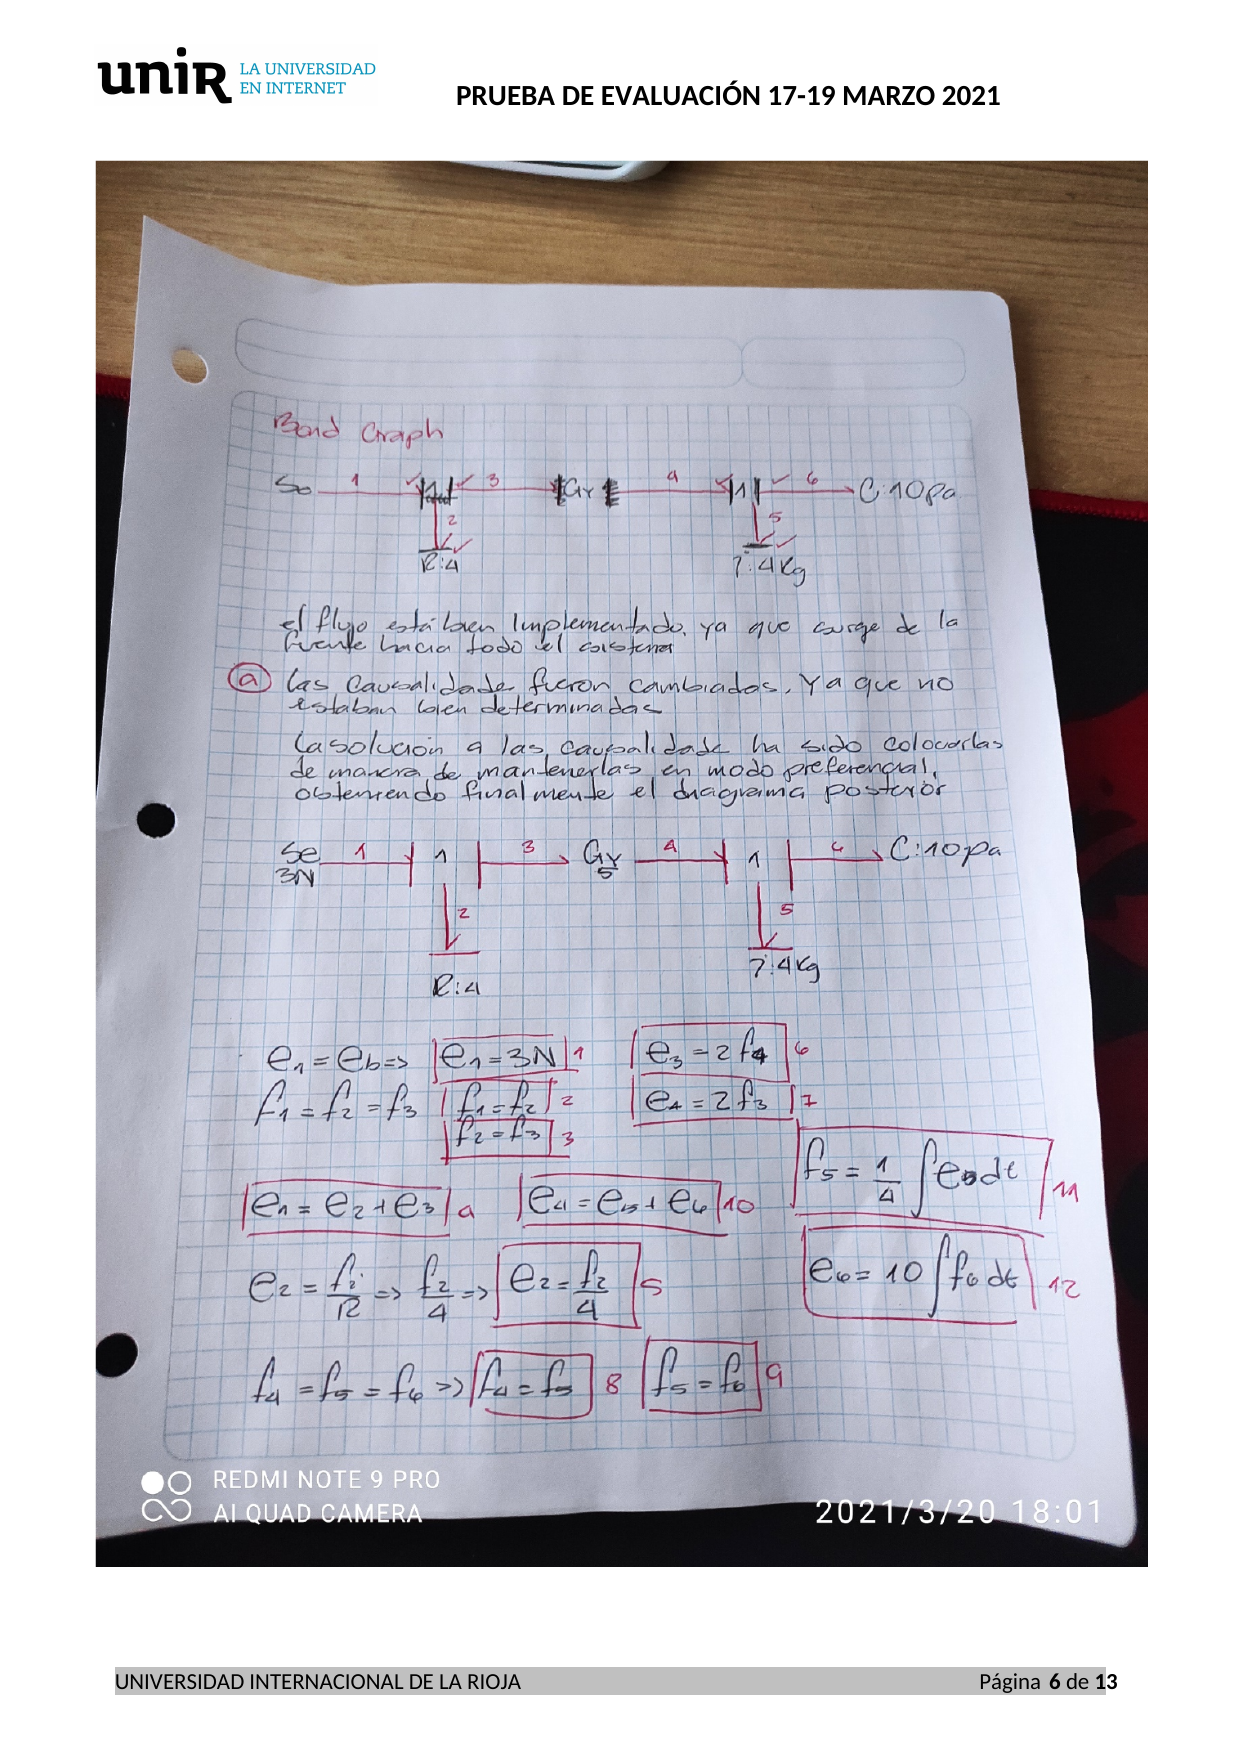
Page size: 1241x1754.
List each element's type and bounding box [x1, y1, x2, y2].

picture [93, 44, 379, 106]
picture [97, 162, 1148, 1567]
